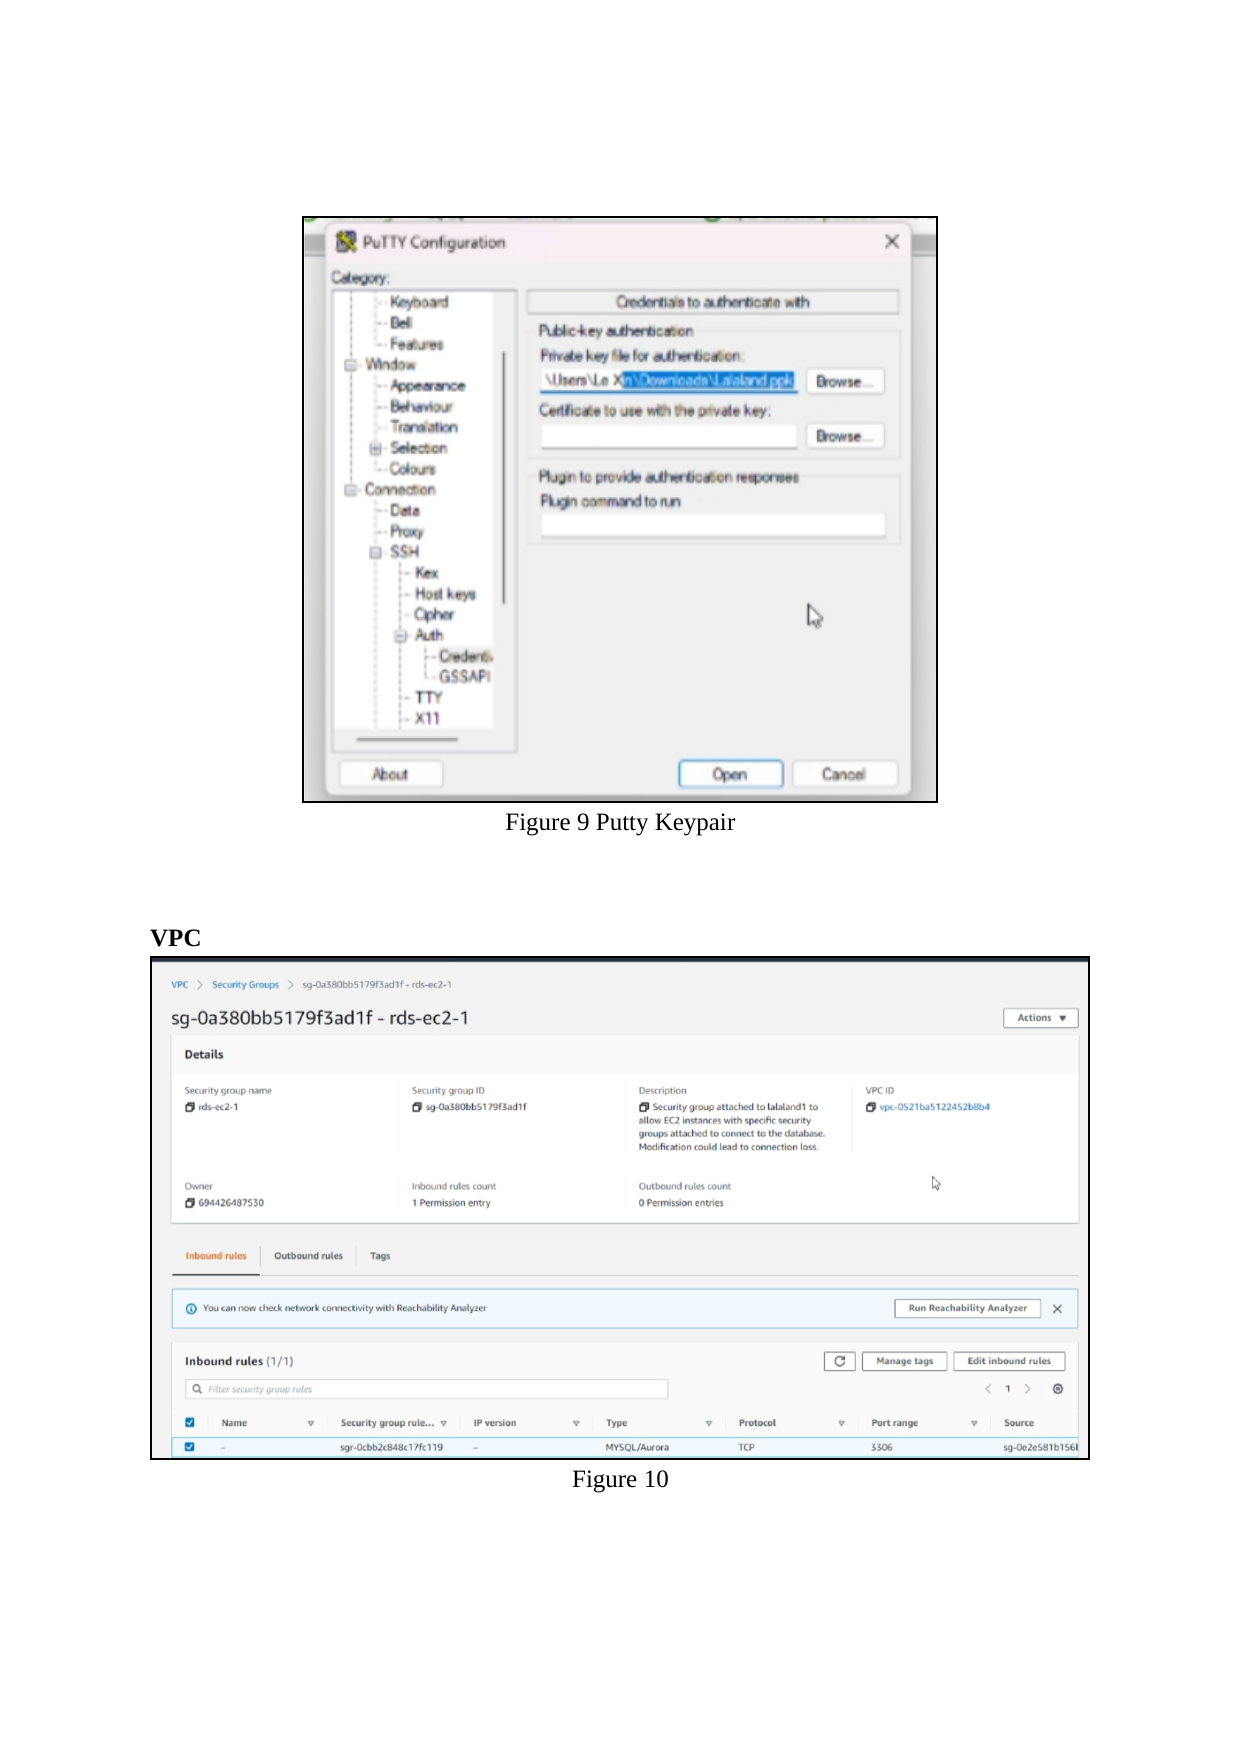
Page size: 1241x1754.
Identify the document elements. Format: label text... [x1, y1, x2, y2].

picture [152, 958, 1088, 1458]
picture [304, 218, 936, 801]
text VPC [150, 923, 1090, 952]
text Figure 9 Putty Keypair [150, 807, 1090, 836]
text Figure 10 [150, 1464, 1090, 1493]
